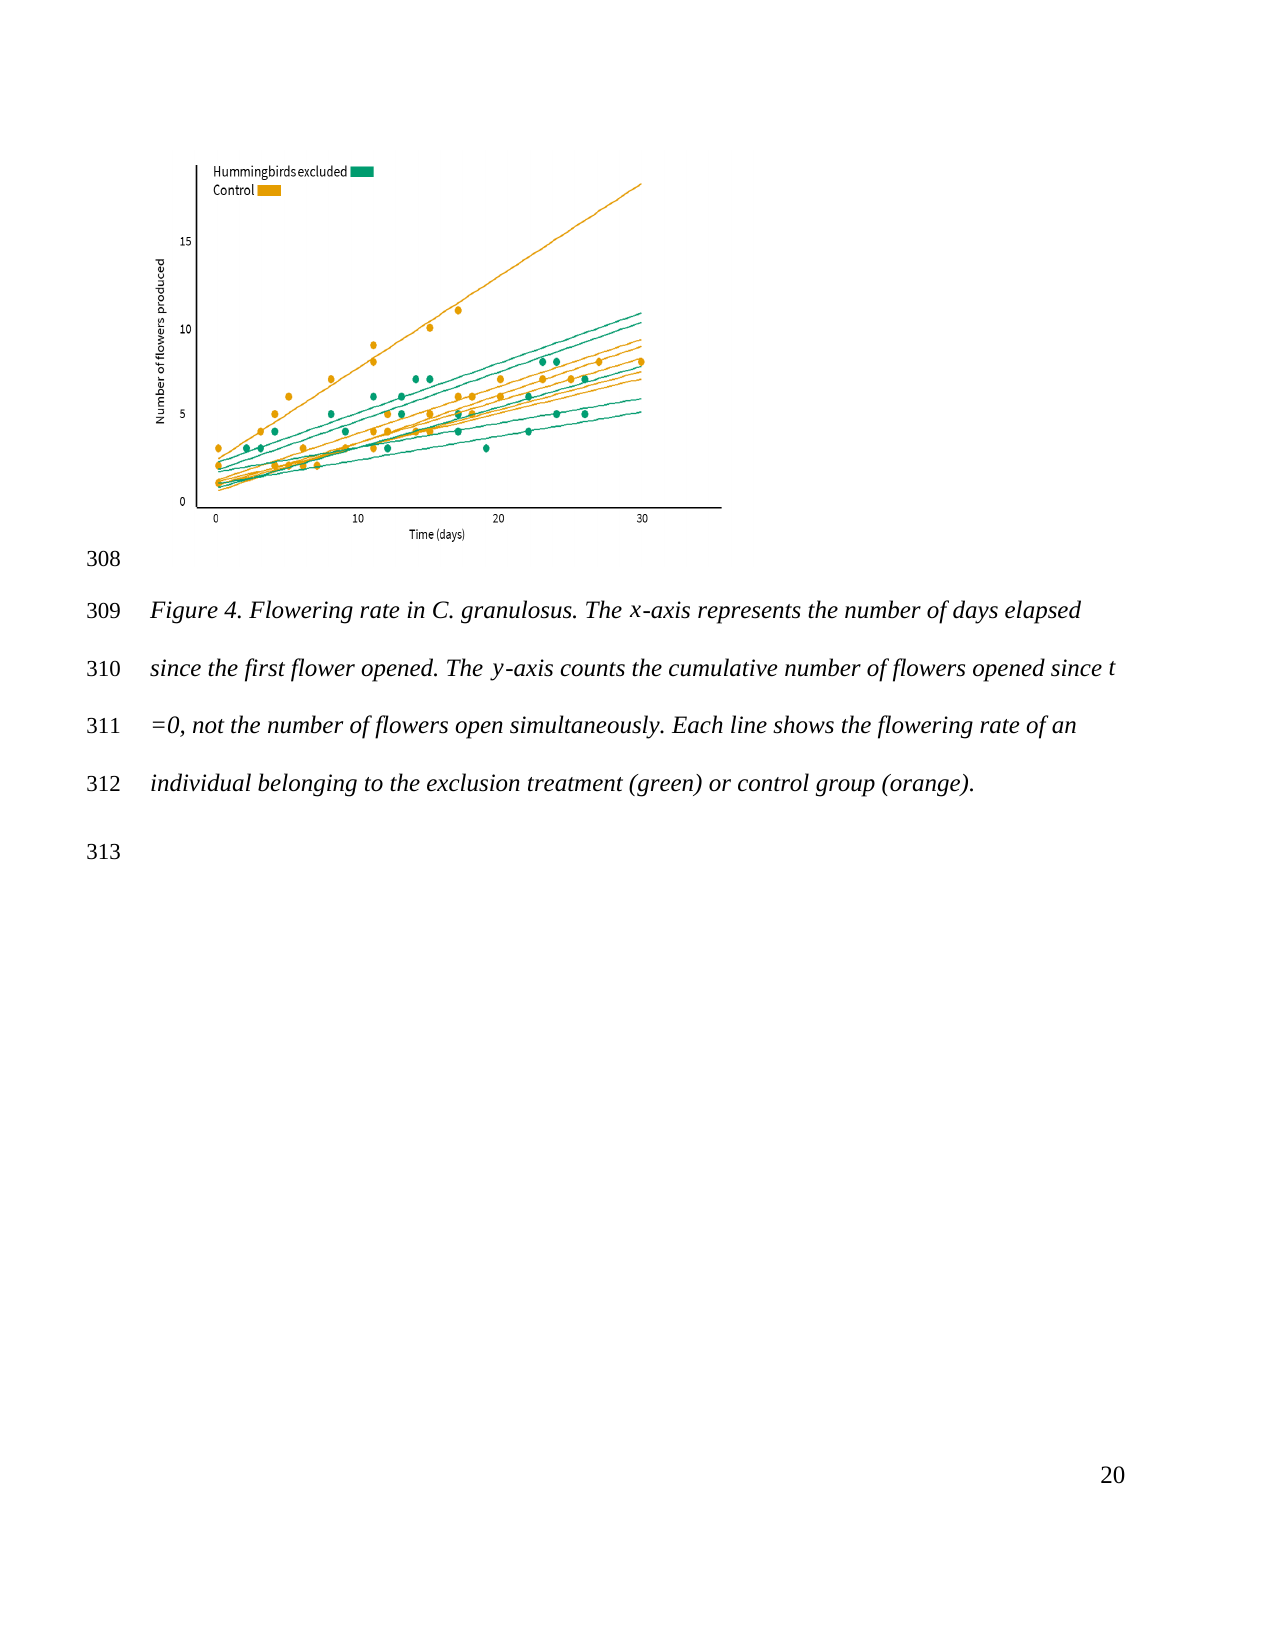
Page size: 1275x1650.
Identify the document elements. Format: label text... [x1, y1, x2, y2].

picture [150, 150, 775, 567]
text Figure 4. Flowering rate in C. granulosus. The -axis represents the number of days elapsed since the first flower opened. The -axis counts the cumulative number of flowers opened since =0, not the number of flowers open simultaneously. Each line shows the flowering rate of an individual belonging to the exclusion treatment (green) or control group (orange). [150, 595, 1125, 797]
